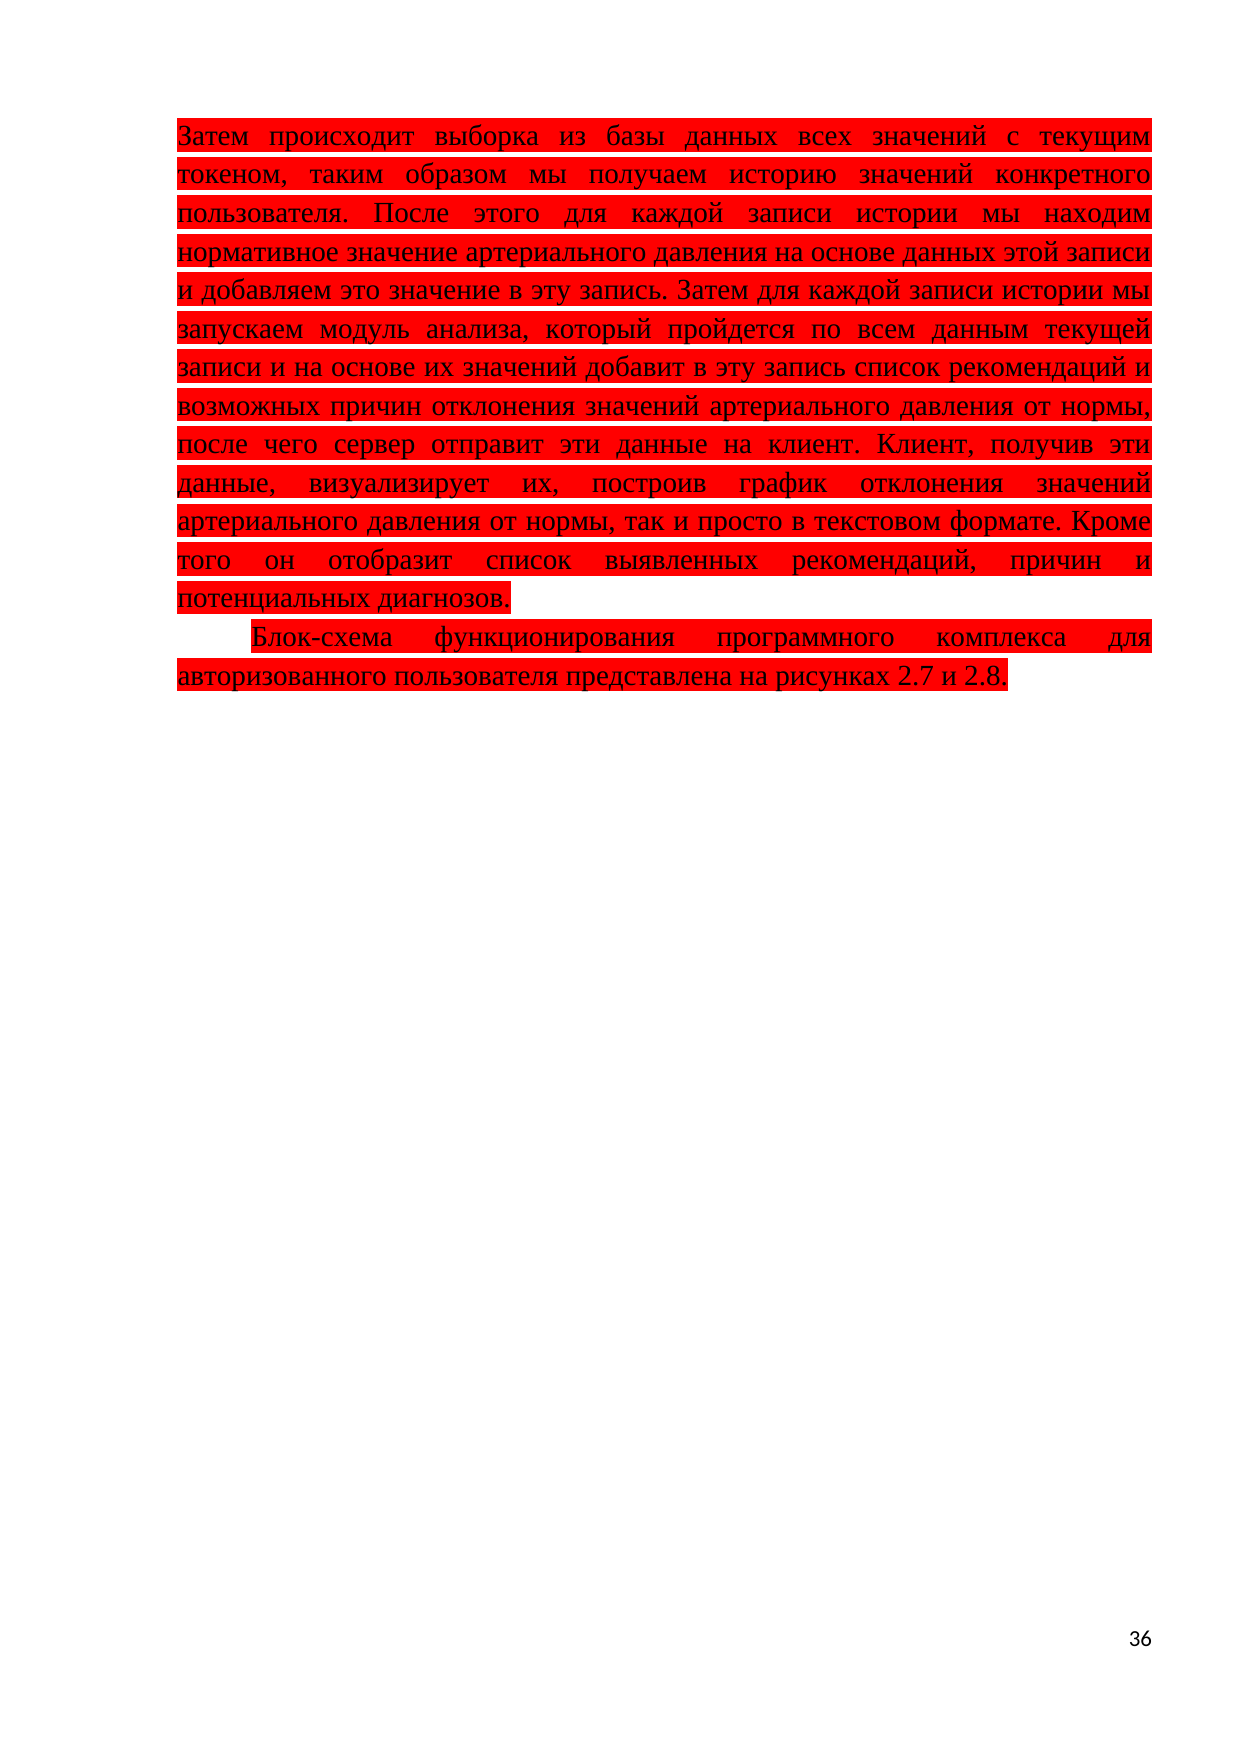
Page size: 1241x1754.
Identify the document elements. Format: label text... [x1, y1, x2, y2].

text Блок-схема функционирования программного комплекса для авторизованного пользователя представлена на рисунках 2.7 и 2.8. [177, 619, 1152, 691]
